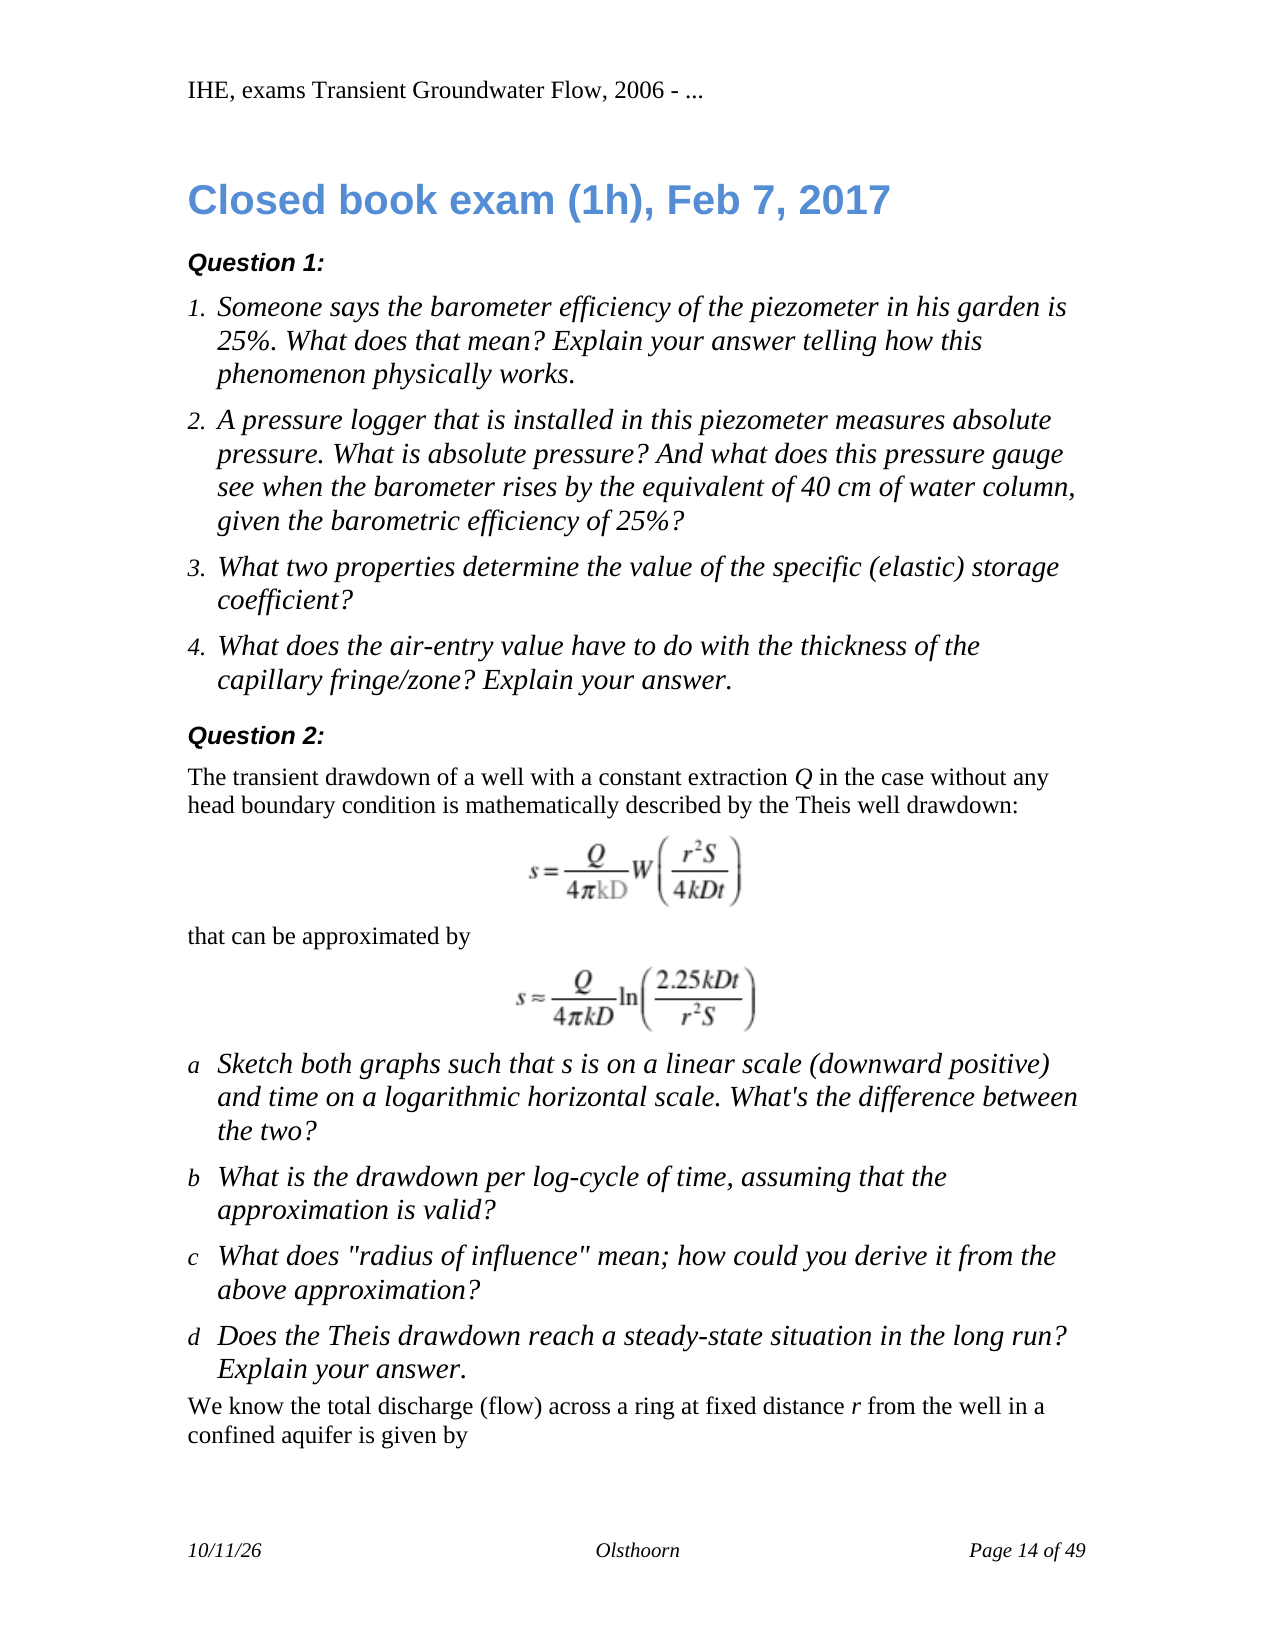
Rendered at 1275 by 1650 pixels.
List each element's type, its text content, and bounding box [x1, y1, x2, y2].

list What is the drawdown per log-cycle of time, assuming that the approximation is valid? [187, 1159, 1087, 1226]
subtitle Closed book exam (1h), Feb 7, 2017 [187, 175, 1087, 223]
list Sketch both graphs such that s is on a linear scale (downward positive) and time on a logarithmic horizontal scale. What's the difference between the two? [187, 1046, 1087, 1146]
list Someone says the barometer efficiency of the piezometer in his garden is 25%. What does that mean? Explain your answer telling how this phenomenon physically works. [187, 289, 1087, 390]
list What two properties determine the value of the specific (elastic) storage coefficient? [187, 549, 1087, 616]
list A pressure logger that is installed in this piezometer measures absolute pressure. What is absolute pressure? And what does this pressure gauge see when the barometer rises by the equivalent of 40 cm of water column, given the barometric efficiency of 25%? [187, 402, 1087, 536]
text We know the total discharge (flow) across a ring at fixed distance r from the well in a confined aquifer is given by [187, 1391, 1087, 1449]
list What does the air-entry value have to do with the thickness of the capillary fringe/zone? Explain your answer. [187, 628, 1087, 696]
text The transient drawdown of a well with a constant extraction Q in the case without any head boundary condition is mathematically described by the Theis well drawdown: [187, 762, 1087, 819]
text that can be approximated by [187, 921, 1087, 950]
list What does "radius of influence" mean; how could you derive it from the above approximation? [187, 1238, 1087, 1306]
list Does the Theis drawdown reach a steady-state situation in the long run? Explain your answer. [187, 1318, 1087, 1385]
